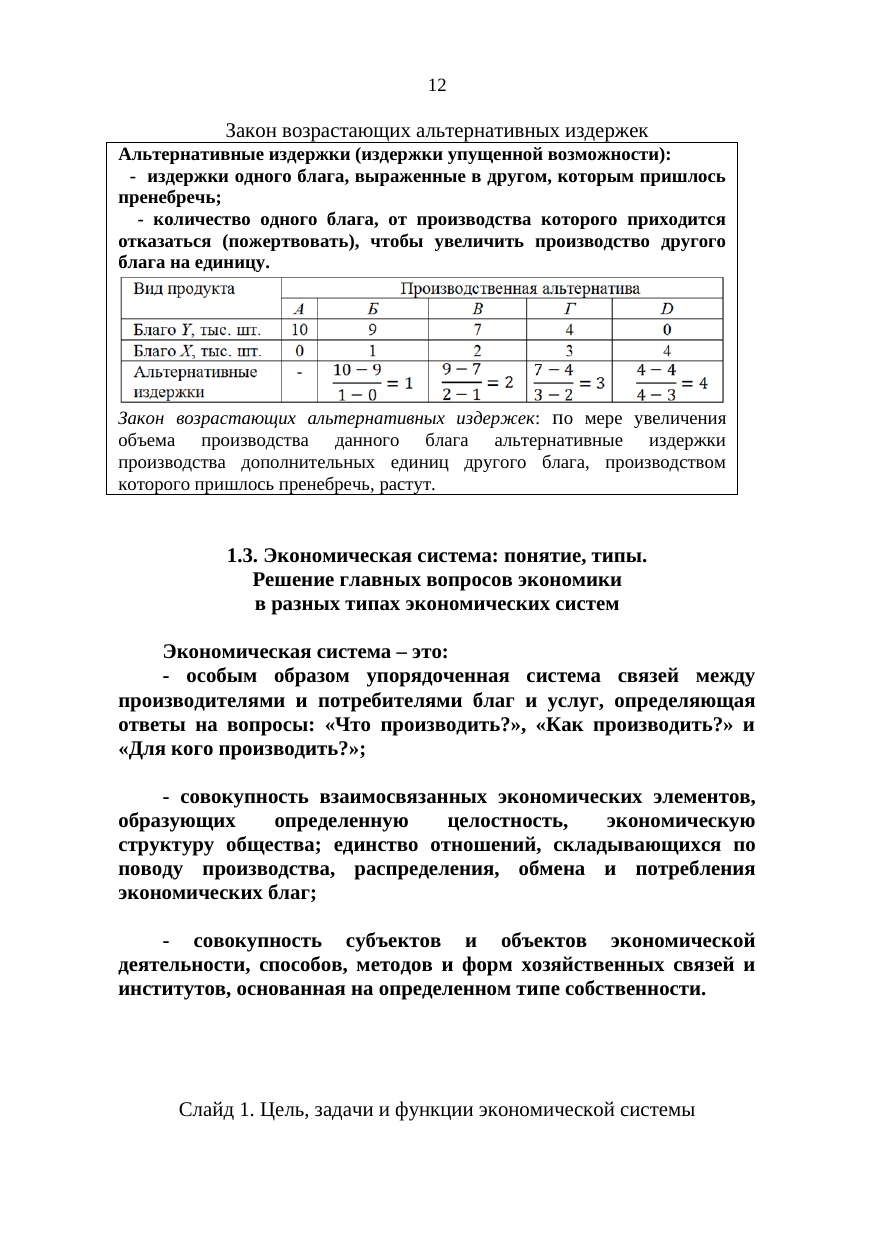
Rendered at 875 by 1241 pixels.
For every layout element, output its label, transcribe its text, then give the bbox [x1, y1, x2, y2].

table_header Альтернативные издержки (издержки упущенной возможности): - издержки одного блага, выраженные в другом, которым пришлось пренебречь; - количество одного блага, от производства которого приходится отказаться (пожертвовать), чтобы увеличить производство другого блага на единицу. Закон возрастающих альтернативных издержек: по мере увеличения объема производства данного блага альтернативные издержки производства дополнительных единиц другого блага, производством которого пришлось пренебречь, растут. [107, 143, 737, 494]
text Решение главных вопросов экономики [118, 567, 756, 591]
text - совокупность субъектов и объектов экономической деятельности, способов, методов и форм хозяйственных связей и институтов, основанная на определенном типе собственности. [118, 928, 756, 1000]
text - особым образом упорядоченная система связей между производителями и потребителями благ и услуг, определяющая ответы на вопросы: «Что производить?», «Как производить?» и «Для кого производить?»; [118, 663, 756, 760]
text Экономическая система – это: [118, 639, 756, 663]
text Закон возрастающих альтернативных издержек [118, 118, 756, 142]
text - совокупность взаимосвязанных экономических элементов, образующих определенную целостность, экономическую структуру общества; единство отношений, складывающихся по поводу производства, распределения, обмена и потребления экономических благ; [118, 784, 756, 904]
picture [118, 272, 726, 406]
text 1.3. Экономическая система: понятие, типы. [118, 543, 756, 567]
text в разных типах экономических систем [118, 591, 756, 615]
text Слайд 1. Цель, задачи и функции экономической системы [118, 1097, 756, 1121]
